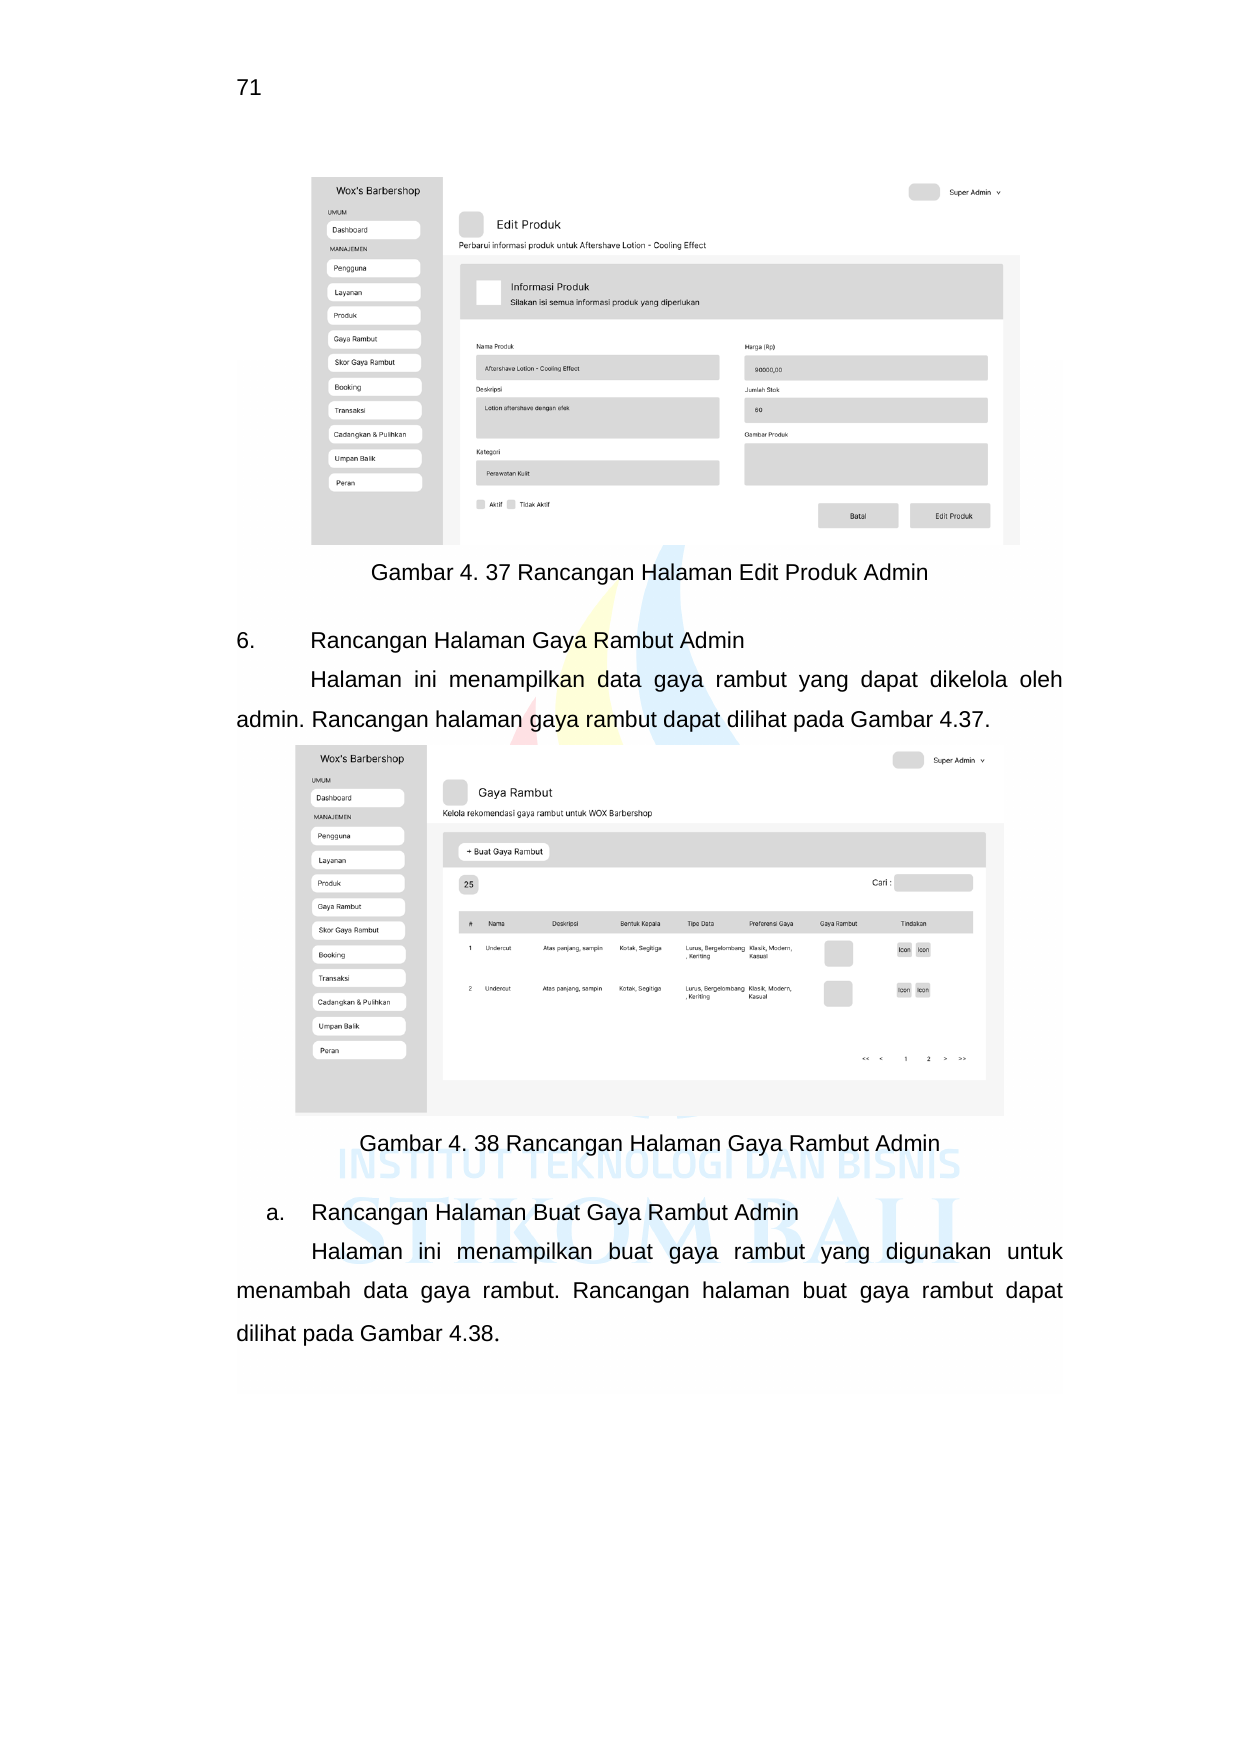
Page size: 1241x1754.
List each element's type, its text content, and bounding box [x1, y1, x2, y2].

text Gambar 4. 38 Rancangan Halaman Gaya Rambut Admin [236, 1130, 1063, 1157]
text Gambar 4. 37 Rancangan Halaman Edit Produk Admin [236, 559, 1063, 585]
text Halaman ini menampilkan data gaya rambut yang dapat dikelola oleh admin. Rancangan halaman gaya rambut dapat dilihat pada Gambar 4.37. [236, 666, 1063, 732]
list Rancangan Halaman Buat Gaya Rambut Admin [266, 1198, 1063, 1225]
list Rancangan Halaman Gaya Rambut Admin [236, 627, 1063, 653]
picture [295, 745, 1004, 1116]
text Halaman ini menampilkan buat gaya rambut yang digunakan untuk menambah data gaya rambut. Rancangan halaman buat gaya rambut dapat dilihat pada Gambar 4.38. [236, 1238, 1063, 1347]
picture [311, 177, 1020, 545]
